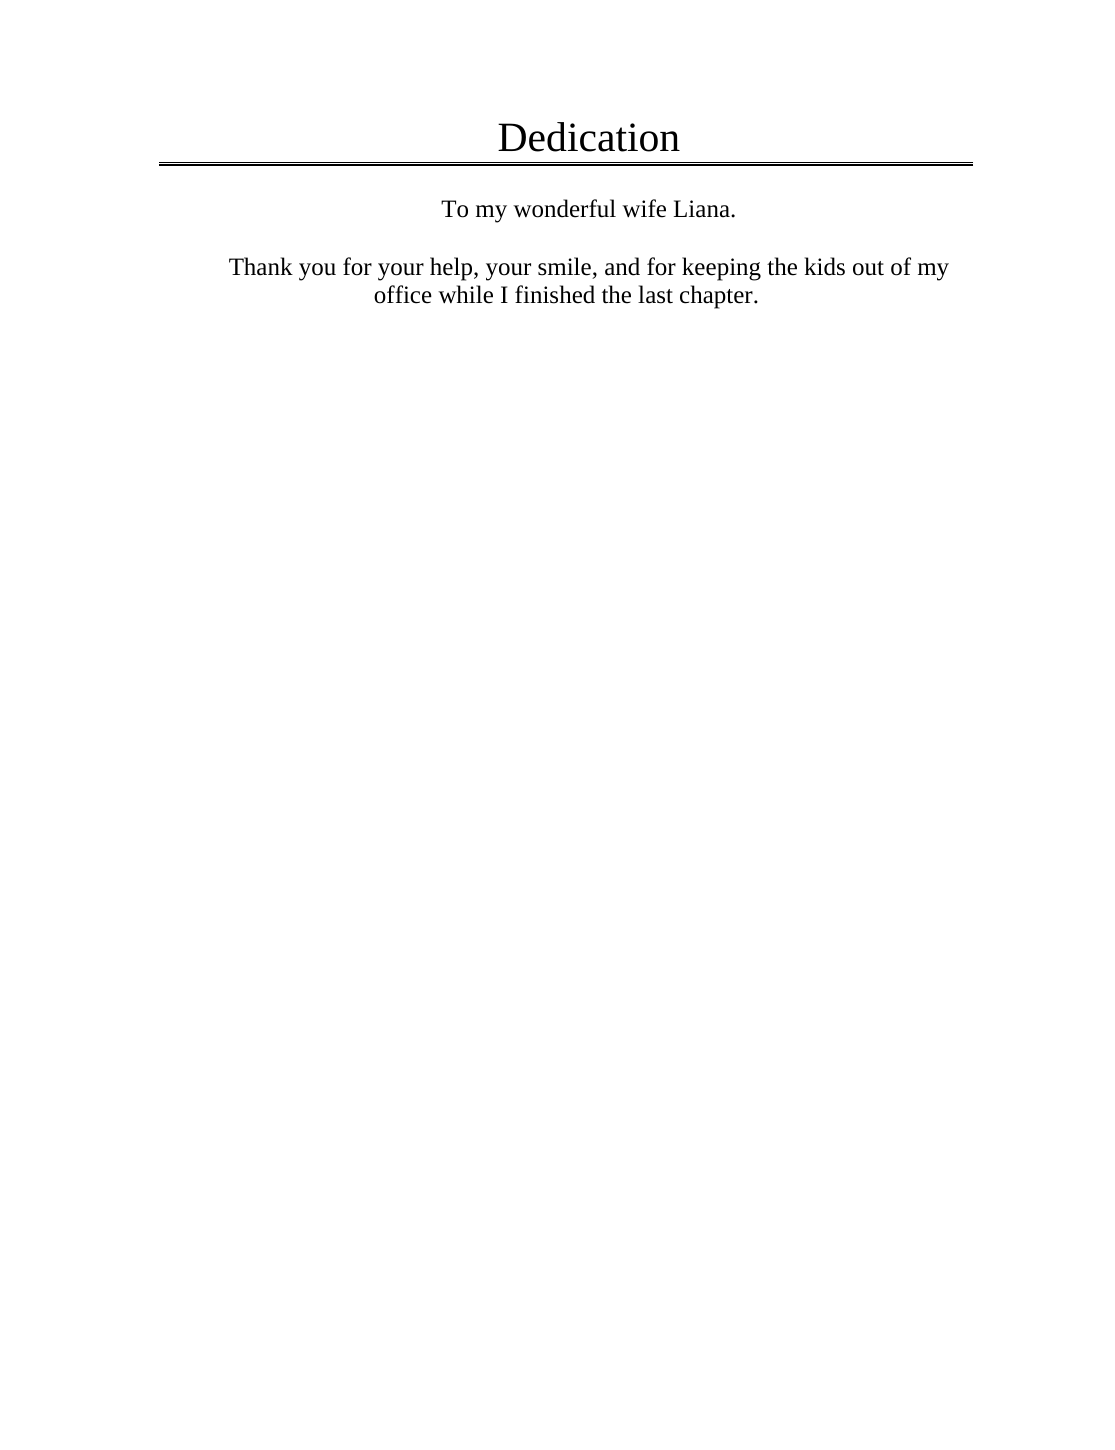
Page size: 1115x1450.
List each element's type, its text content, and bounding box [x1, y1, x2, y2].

text To my wonderful wife Liana. [159, 194, 973, 223]
title Dedication [159, 112, 973, 162]
text Thank you for your help, your smile, and for keeping the kids out of my office while I finished the last chapter. [159, 252, 973, 309]
